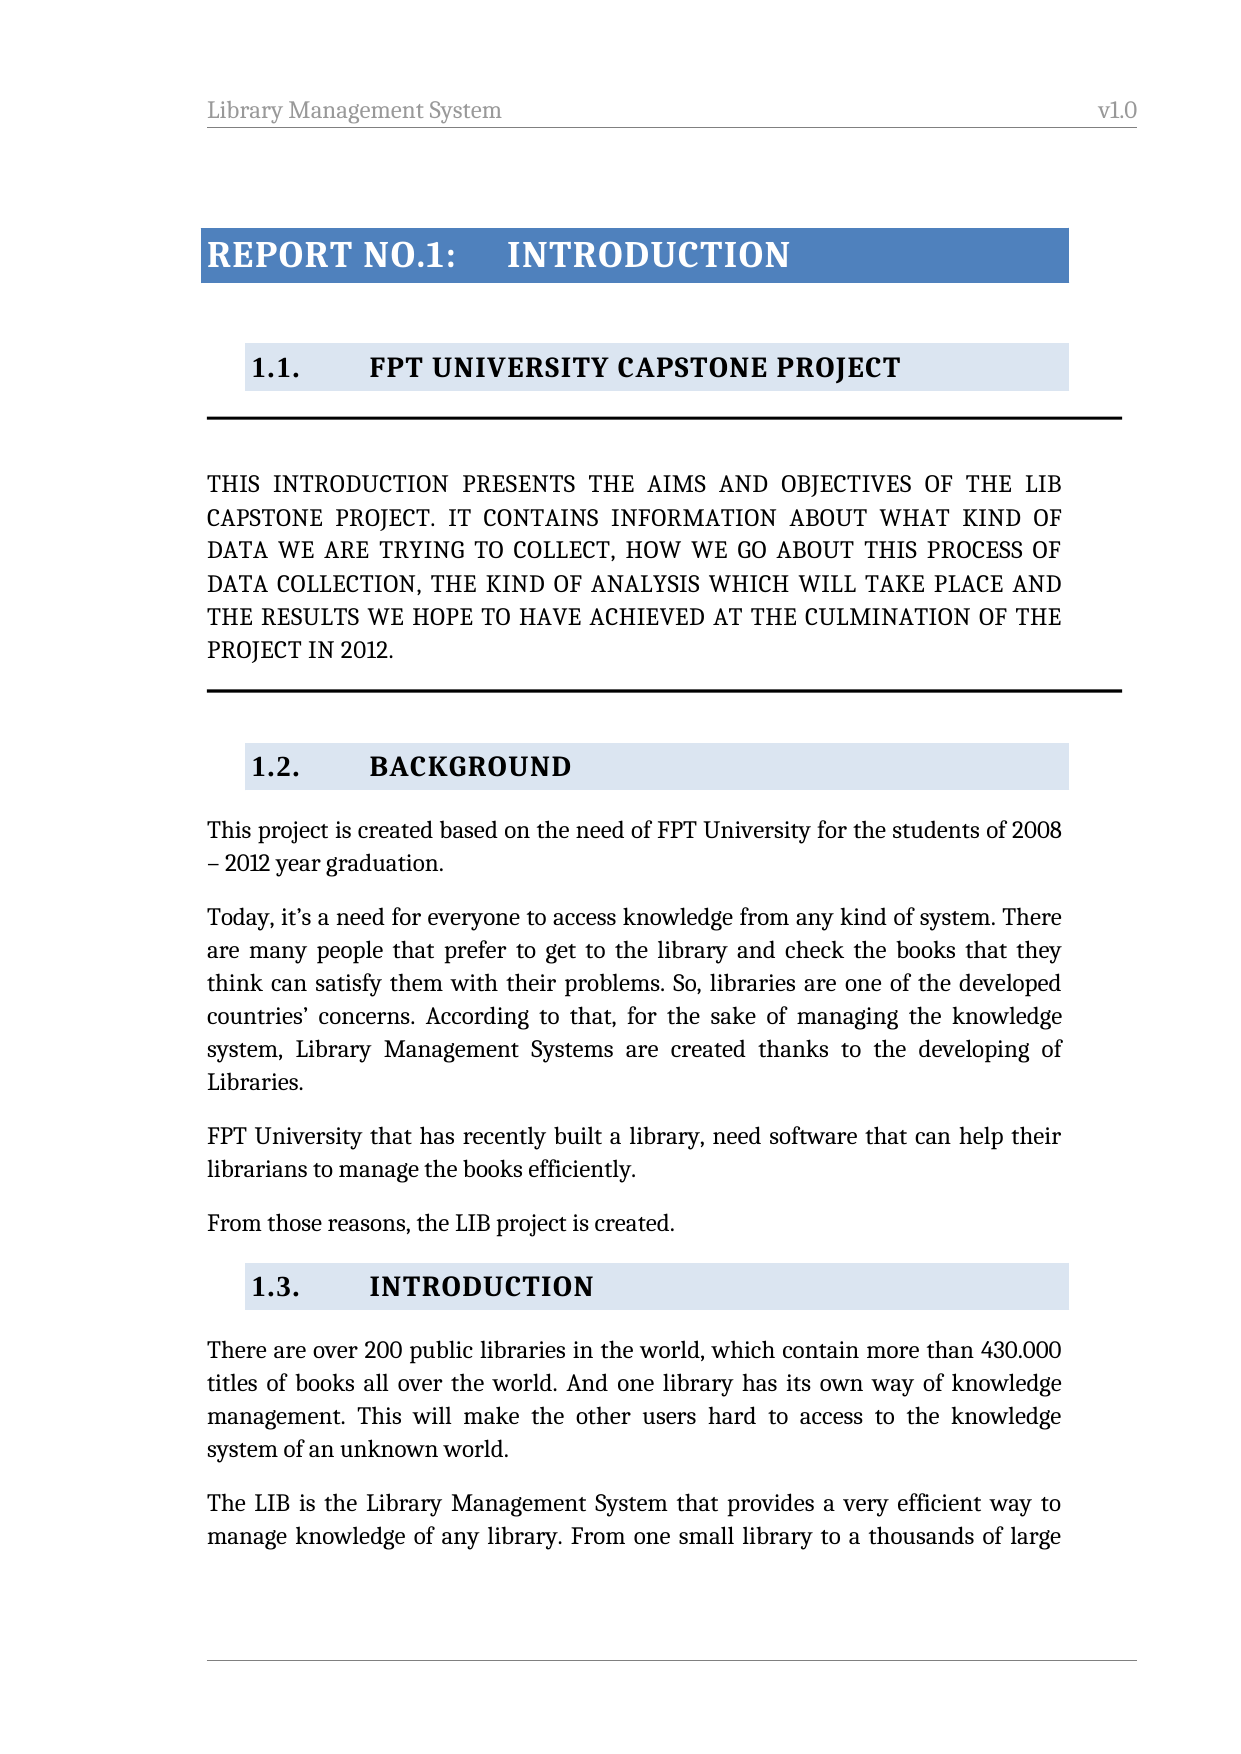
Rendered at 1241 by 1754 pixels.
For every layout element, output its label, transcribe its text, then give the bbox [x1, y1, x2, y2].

subtitle Introduction [207, 234, 1063, 277]
text There are over 200 public libraries in the world, which contain more than 430.000 titles of books all over the world. And one library has its own way of knowledge management. This will make the other users hard to access to the knowledge system of an unknown world. [207, 1336, 1063, 1464]
subtitle FPT university capstone project [251, 350, 1063, 384]
subtitle Background [251, 750, 1063, 784]
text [207, 1489, 1063, 1551]
text This introduction presents the aims and objectives of The LIB Capstone Project. It contains information about what kind of data we are trying to collect, how we go about this process of data collection, the kind of analysis which will take place and the results we hope to have achieved at the culmination of the project in 2012. [207, 470, 1063, 664]
subtitle Introduction [251, 1269, 1063, 1304]
text From those reasons, the LIB project is created. [207, 1209, 1063, 1238]
text FPT University that has recently built a library, need software that can help their librarians to manage the books efficiently. [207, 1122, 1063, 1184]
text Today, it’s a need for everyone to access knowledge from any kind of system. There are many people that prefer to get to the library and check the books that they think can satisfy them with their problems. So, libraries are one of the developed countries’ concerns. According to that, for the sake of managing the knowledge system, Library Management Systems are created thanks to the developing of Libraries. [207, 903, 1063, 1097]
text This project is created based on the need of FPT University for the students of 2008 – 2012 year graduation. [207, 816, 1063, 878]
